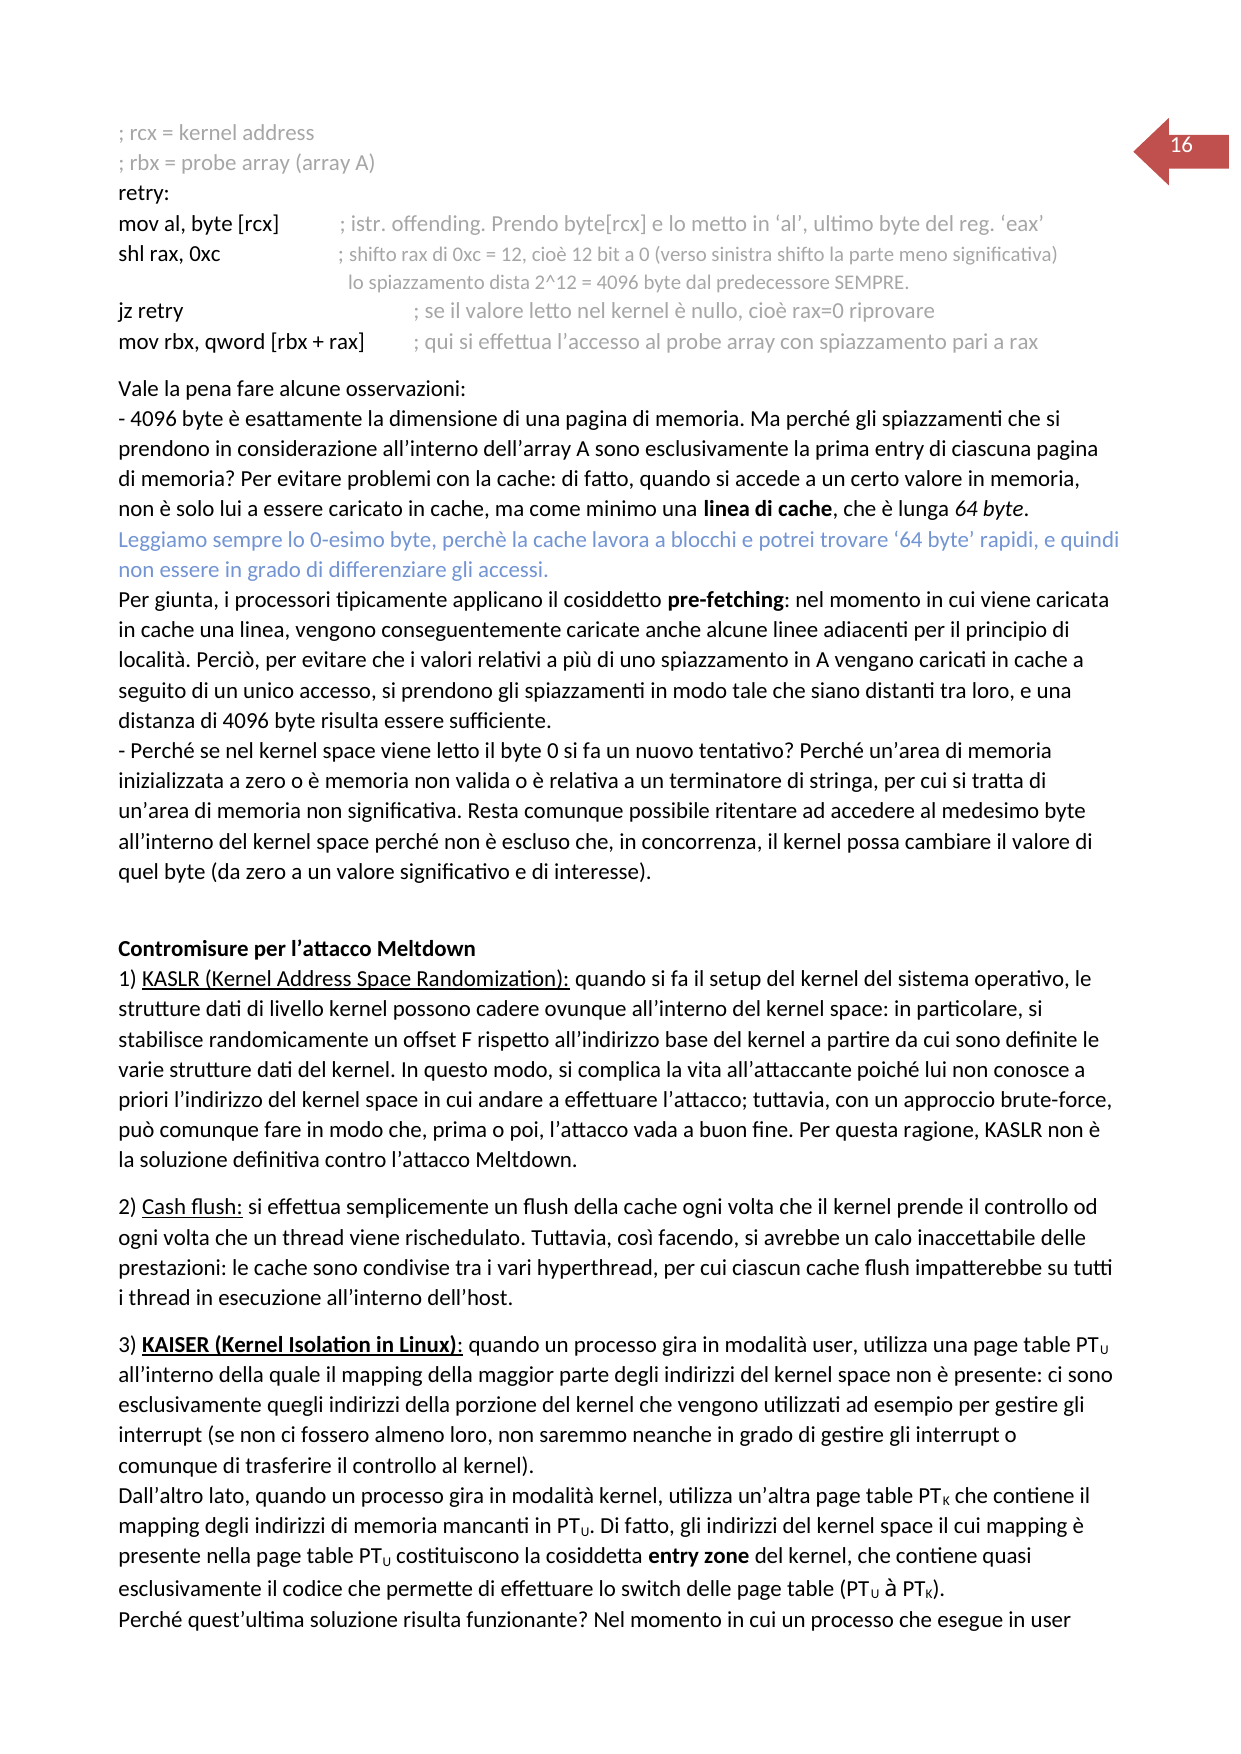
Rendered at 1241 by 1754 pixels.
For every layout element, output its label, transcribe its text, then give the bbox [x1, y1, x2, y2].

text 2) Cash flush: si effettua semplicemente un flush della cache ogni volta che il kernel prende il controllo od ogni volta che un thread viene rischedulato. Tuttavia, così facendo, si avrebbe un calo inaccettabile delle prestazioni: le cache sono condivise tra i vari hyperthread, per cui ciascun cache flush impatterebbe su tutti i thread in esecuzione all’interno dell’host. [118, 1192, 1122, 1311]
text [118, 1330, 1122, 1633]
text Vale la pena fare alcune osservazioni: - 4096 byte è esattamente la dimensione di una pagina di memoria. Ma perché gli spiazzamenti che si prendono in considerazione all’interno dell’array A sono esclusivamente la prima entry di ciascuna pagina di memoria? Per evitare problemi con la cache: di fatto, quando si accede a un certo valore in memoria, non è solo lui a essere caricato in cache, ma come minimo una linea di cache, che è lunga 64 byte. Leggiamo sempre lo 0-esimo byte, perchè la cache lavora a blocchi e potrei trovare ‘64 byte’ rapidi, e quindi non essere in grado di differenziare gli accessi. Per giunta, i processori tipicamente applicano il cosiddetto pre-fetching: nel momento in cui viene caricata in cache una linea, vengono conseguentemente caricate anche alcune linee adiacenti per il principio di località. Perciò, per evitare che i valori relativi a più di uno spiazzamento in A vengano caricati in cache a seguito di un unico accesso, si prendono gli spiazzamenti in modo tale che siano distanti tra loro, e una distanza di 4096 byte risulta essere sufficiente. - Perché se nel kernel space viene letto il byte 0 si fa un nuovo tentativo? Perché un’area di memoria inizializzata a zero o è memoria non valida o è relativa a un terminatore di stringa, per cui si tratta di un’area di memoria non significativa. Resta comunque possibile ritentare ad accedere al medesimo byte all’interno del kernel space perché non è escluso che, in concorrenza, il kernel possa cambiare il valore di quel byte (da zero a un valore significativo e di interesse). [118, 374, 1122, 885]
text ; rcx = kernel address ; rbx = probe array (array A) retry: mov al, byte [rcx] ; istr. offending. Prendo byte[rcx] e lo metto in ‘al’, ultimo byte del reg. ‘eax’ shl rax, 0xc ; shifto rax di 0xc = 12, cioè 12 bit a 0 (verso sinistra shifto la parte meno significativa) lo spiazzamento dista 2^12 = 4096 byte dal predecessore SEMPRE. jz retry ; se il valore letto nel kernel è nullo, cioè rax=0 riprovare mov rbx, qword [rbx + rax] ; qui si effettua l’accesso al probe array con spiazzamento pari a rax [118, 118, 1122, 355]
text Contromisure per l’attacco Meltdown 1) KASLR (Kernel Address Space Randomization): quando si fa il setup del kernel del sistema operativo, le strutture dati di livello kernel possono cadere ovunque all’interno del kernel space: in particolare, si stabilisce randomicamente un offset F rispetto all’indirizzo base del kernel a partire da cui sono definite le varie strutture dati del kernel. In questo modo, si complica la vita all’attaccante poiché lui non conosce a priori l’indirizzo del kernel space in cui andare a effettuare l’attacco; tuttavia, con un approccio brute-force, può comunque fare in modo che, prima o poi, l’attacco vada a buon fine. Per questa ragione, KASLR non è la soluzione definitiva contro l’attacco Meltdown. [118, 904, 1122, 1173]
